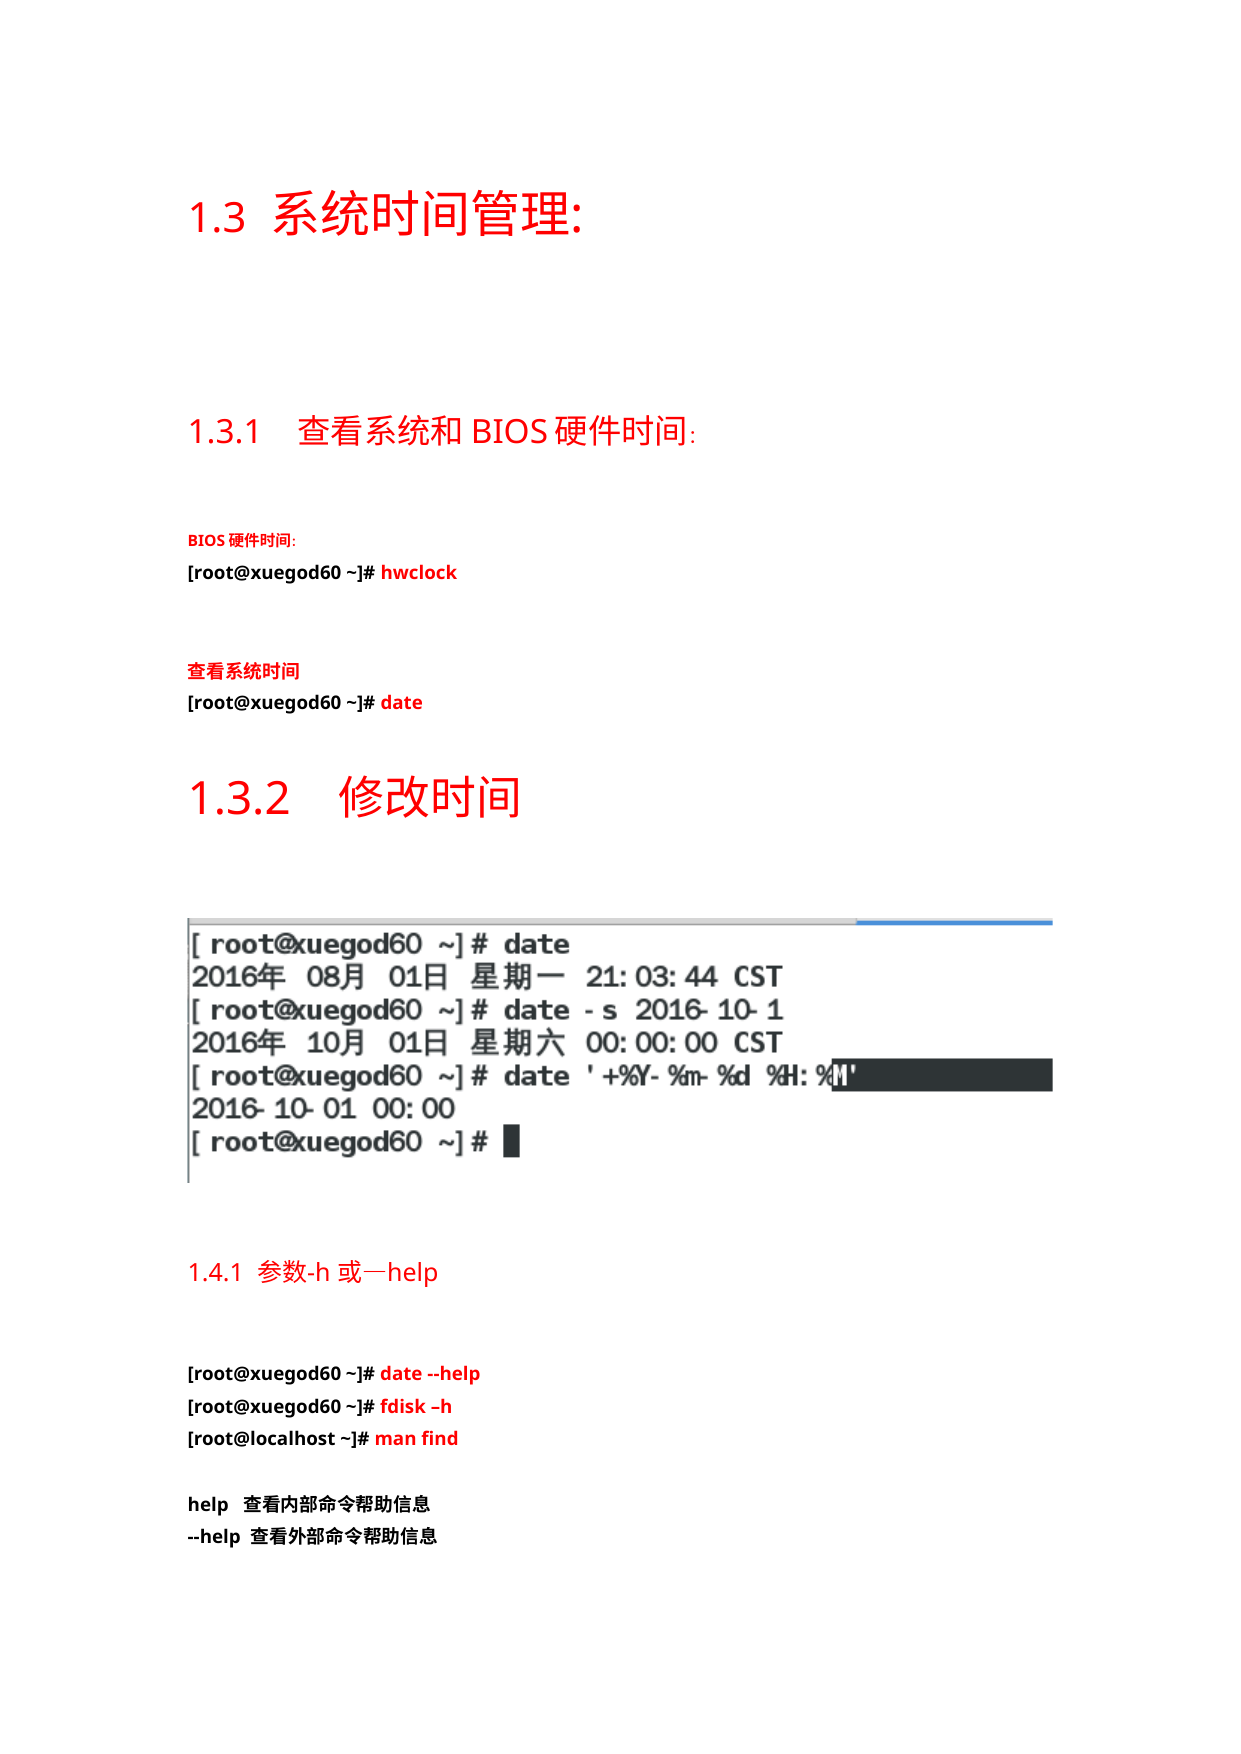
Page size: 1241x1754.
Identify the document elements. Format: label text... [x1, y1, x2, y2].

text BIOS硬件时间： [187, 524, 1053, 556]
text [root@xuegod60 ~]# date [187, 686, 1053, 719]
subtitle 1.3.1 查看系统和BIOS硬件时间： [187, 396, 1053, 461]
text --help 查看外部命令帮助信息 [187, 1519, 1053, 1552]
text [root@xuegod60 ~]# hwclock [187, 556, 1053, 589]
picture [187, 918, 1053, 1183]
text [root@xuegod60 ~]# date --help [187, 1357, 1053, 1389]
subtitle 1.3 系统时间管理: [187, 162, 1053, 259]
text help 查看内部命令帮助信息 [187, 1487, 1053, 1519]
subtitle 1.4.1 参数-h 或—help [187, 1238, 1053, 1303]
text [root@xuegod60 ~]# fdisk –h [187, 1389, 1053, 1422]
text [root@localhost ~]# man find [187, 1422, 1053, 1454]
text 查看系统时间 [187, 654, 1053, 686]
subtitle 1.3.2 修改时间 [187, 746, 1053, 843]
